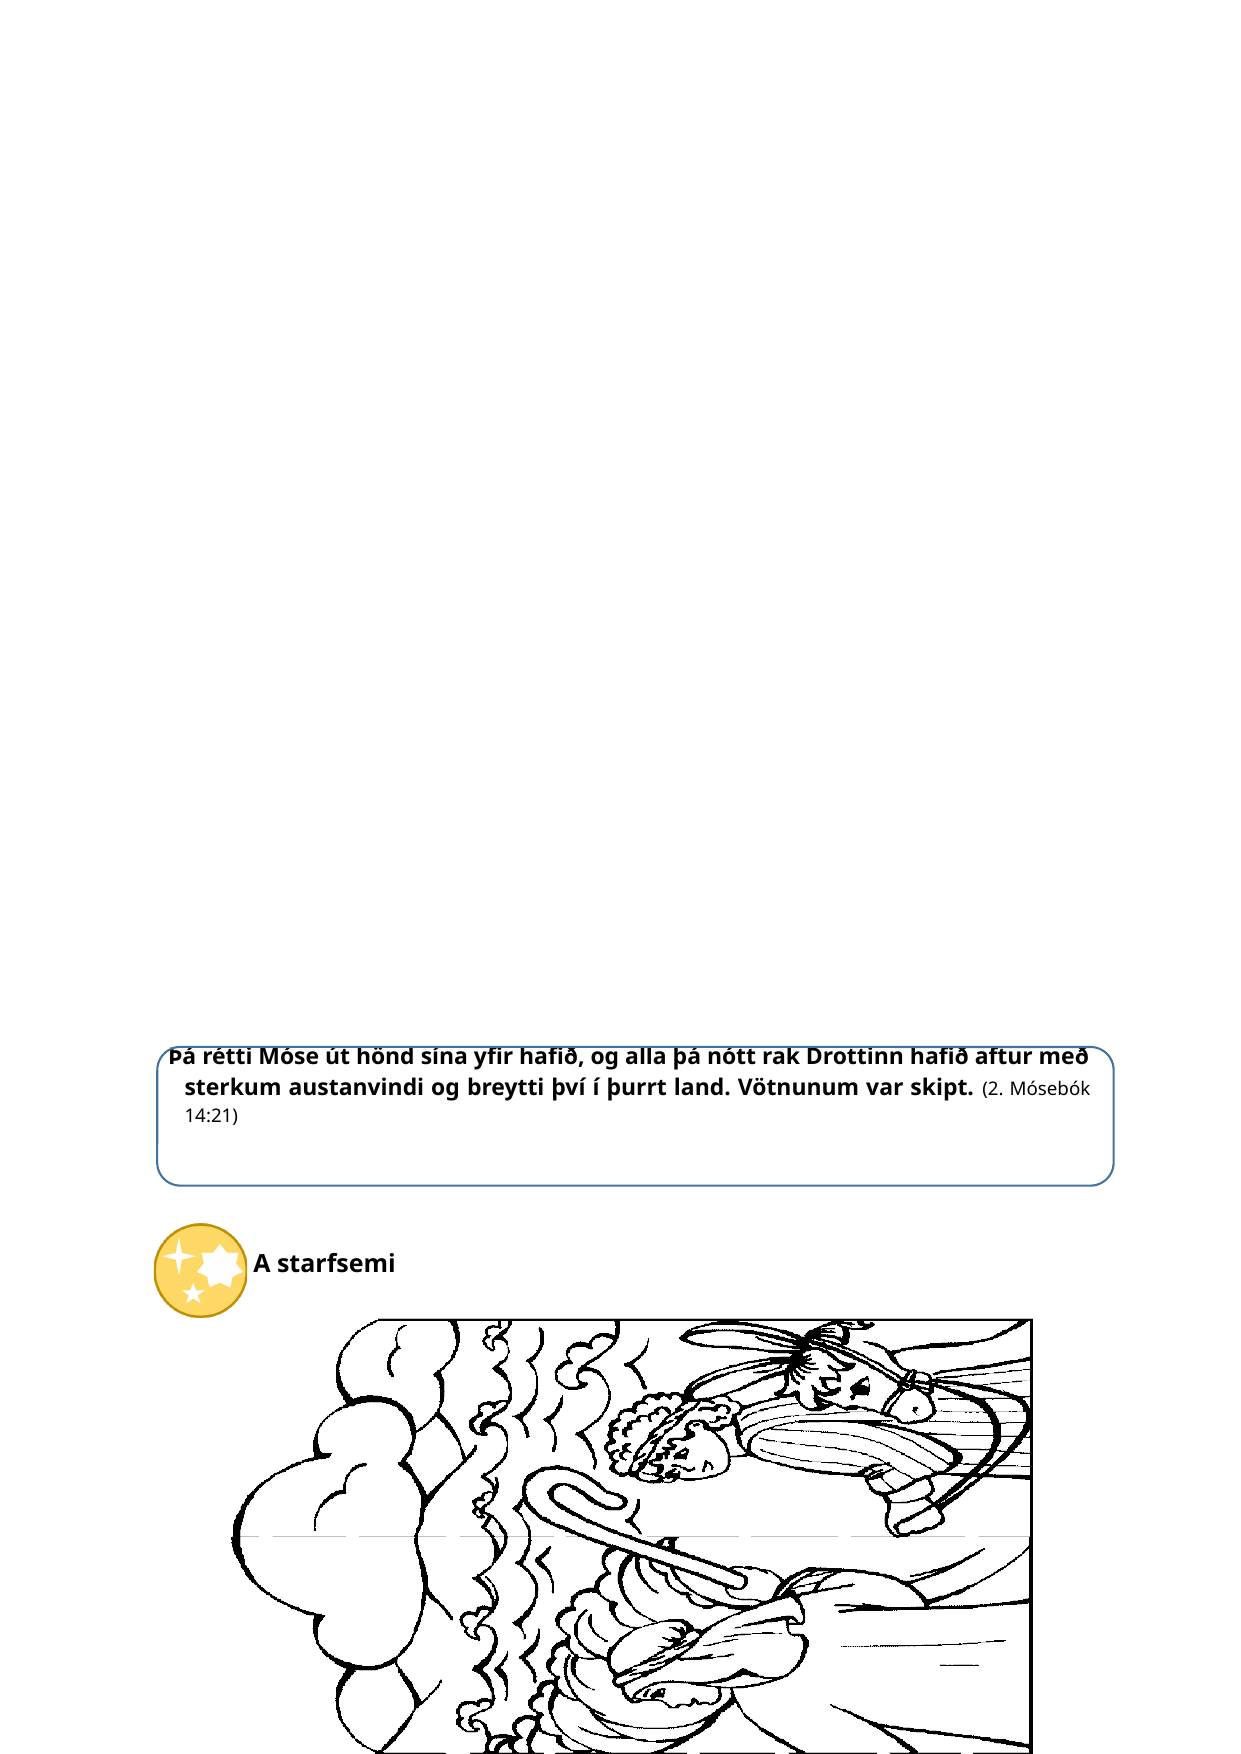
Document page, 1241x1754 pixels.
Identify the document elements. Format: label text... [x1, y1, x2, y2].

text A starfsemi [248, 1246, 1090, 1280]
picture [153, 1223, 1041, 1754]
text Þá rétti Móse út hönd sína yfir hafið, og alla þá nótt rak Drottinn hafið aftur með sterkum austanvindi og breytti því í þurrt land. Vötnunum var skipt. (2. Mósebók 14:21) [150, 1040, 1090, 1128]
